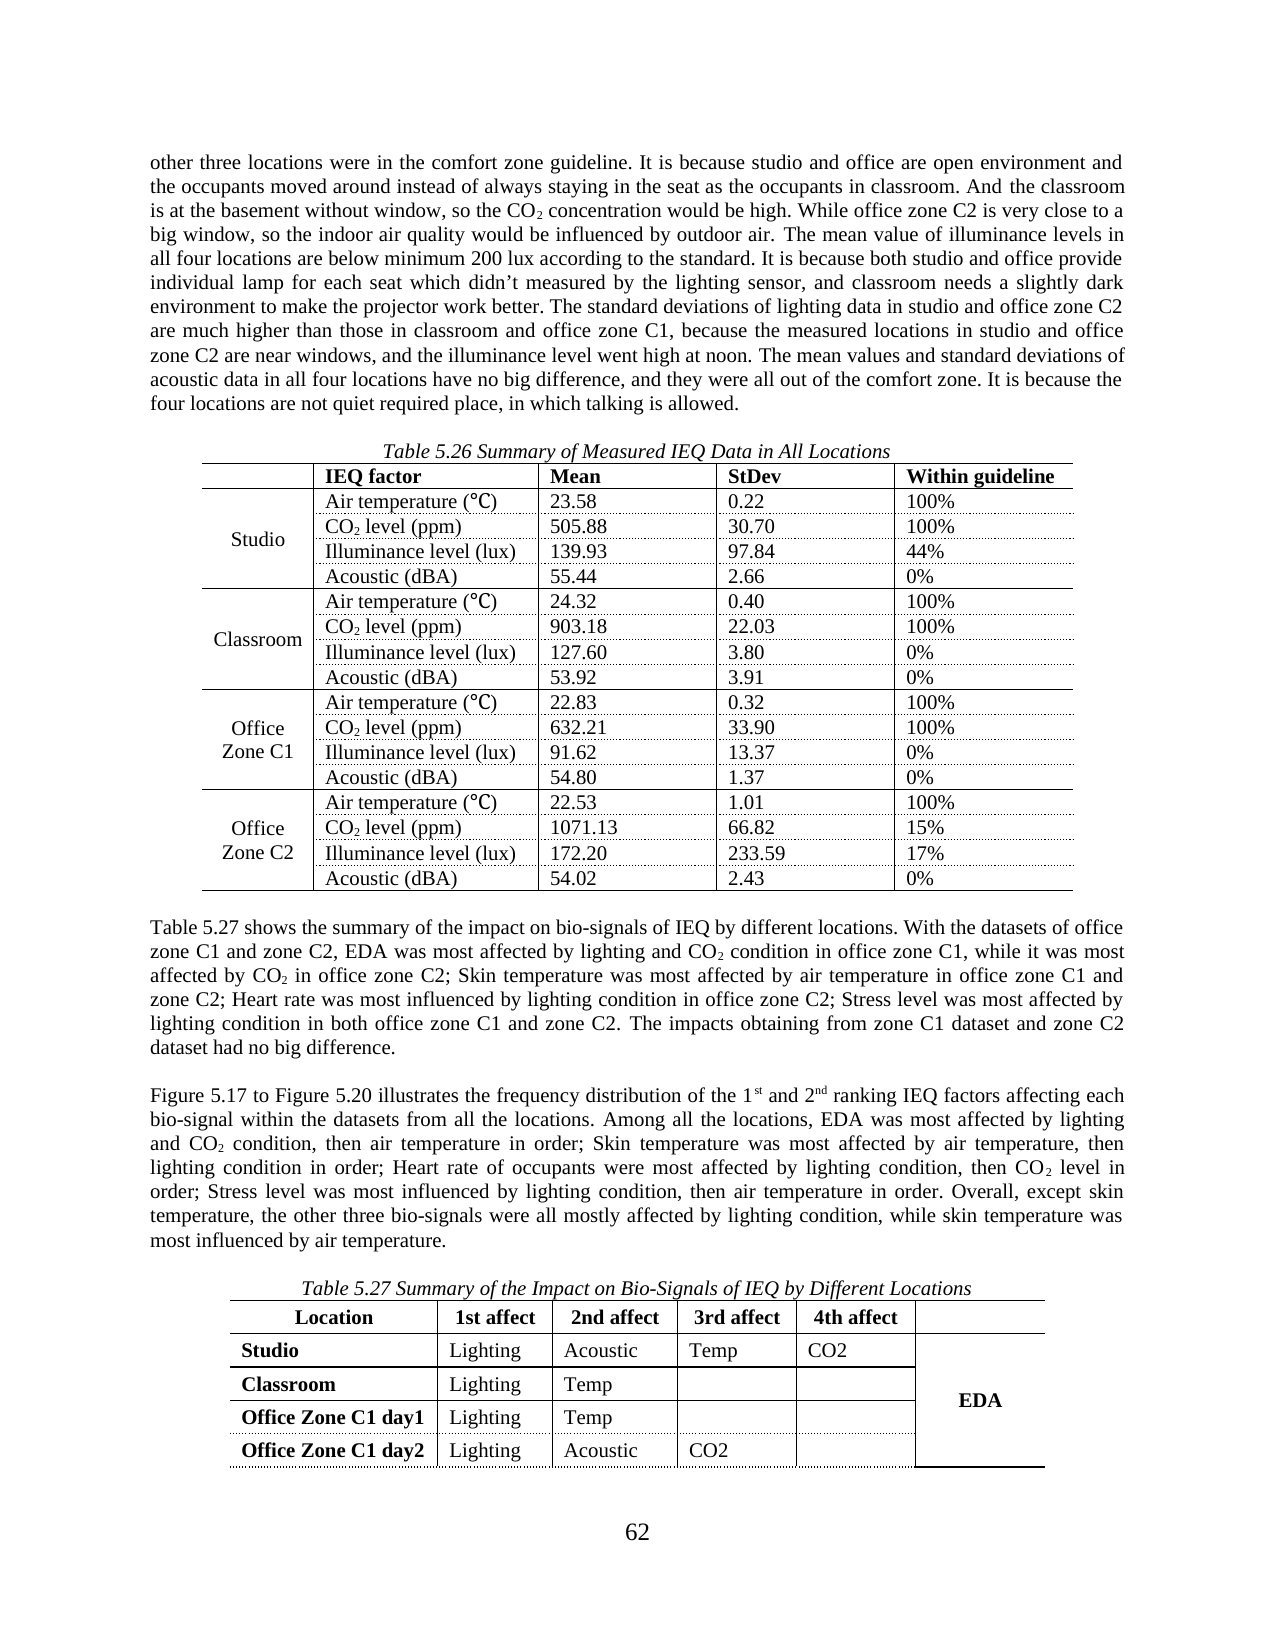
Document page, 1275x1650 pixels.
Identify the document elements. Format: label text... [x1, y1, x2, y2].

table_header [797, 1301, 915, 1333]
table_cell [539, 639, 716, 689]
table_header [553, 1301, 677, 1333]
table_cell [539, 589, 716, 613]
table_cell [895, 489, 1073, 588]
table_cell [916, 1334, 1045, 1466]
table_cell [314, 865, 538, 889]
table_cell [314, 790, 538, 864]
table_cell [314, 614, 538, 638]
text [150, 150, 1125, 415]
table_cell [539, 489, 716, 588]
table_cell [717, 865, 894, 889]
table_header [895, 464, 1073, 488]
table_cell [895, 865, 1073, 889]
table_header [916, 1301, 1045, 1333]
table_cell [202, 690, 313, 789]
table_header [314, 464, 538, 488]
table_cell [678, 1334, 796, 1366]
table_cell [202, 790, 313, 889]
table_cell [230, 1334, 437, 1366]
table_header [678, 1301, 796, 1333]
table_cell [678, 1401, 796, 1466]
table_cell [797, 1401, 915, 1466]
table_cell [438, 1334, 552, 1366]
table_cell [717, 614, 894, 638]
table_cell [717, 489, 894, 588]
text Figure 5.17 to Figure 5.20 illustrates the frequency distribution of the 1st and 2nd ranking IEQ factors affecting each bio-signal within the datasets from all the locations. Among all the locations, EDA was most affected by lighting and CO2 condition, then air temperature in order; Skin temperature was most affected by air temperature, then lighting condition in order; Heart rate of occupants were most affected by lighting condition, then CO2 level in order; Stress level was most influenced by lighting condition, then air temperature in order. Overall, except skin temperature, the other three bio-signals were all mostly affected by lighting condition, while skin temperature was most influenced by air temperature. [150, 1083, 1125, 1252]
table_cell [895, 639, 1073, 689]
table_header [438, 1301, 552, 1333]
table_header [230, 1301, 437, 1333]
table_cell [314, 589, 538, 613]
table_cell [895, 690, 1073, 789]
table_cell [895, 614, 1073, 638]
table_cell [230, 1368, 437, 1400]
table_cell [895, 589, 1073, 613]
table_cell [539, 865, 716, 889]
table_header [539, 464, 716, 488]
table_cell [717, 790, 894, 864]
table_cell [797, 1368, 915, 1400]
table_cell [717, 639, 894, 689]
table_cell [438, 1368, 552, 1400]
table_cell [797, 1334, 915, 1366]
text Table 5.27 shows the summary of the impact on bio-signals of IEQ by different locations. With the datasets of office zone C1 and zone C2, EDA was most affected by lighting and CO2 condition in office zone C1, while it was most affected by CO2 in office zone C2; Skin temperature was most affected by air temperature in office zone C1 and zone C2; Heart rate was most influenced by lighting condition in office zone C2; Stress level was most affected by lighting condition in both office zone C1 and zone C2. The impacts obtaining from zone C1 dataset and zone C2 dataset had no big difference. [150, 915, 1125, 1059]
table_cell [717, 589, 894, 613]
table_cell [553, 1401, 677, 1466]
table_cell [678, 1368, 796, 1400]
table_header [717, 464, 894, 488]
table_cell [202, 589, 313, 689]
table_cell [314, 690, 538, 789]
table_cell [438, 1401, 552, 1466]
text Table 5.27 Summary of the Impact on Bio-Signals of IEQ by Different Locations [150, 1276, 1125, 1300]
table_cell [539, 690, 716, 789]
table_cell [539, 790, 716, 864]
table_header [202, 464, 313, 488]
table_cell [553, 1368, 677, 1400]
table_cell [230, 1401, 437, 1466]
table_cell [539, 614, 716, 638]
text Table 5.26 Summary of Measured IEQ Data in All Locations [150, 439, 1125, 463]
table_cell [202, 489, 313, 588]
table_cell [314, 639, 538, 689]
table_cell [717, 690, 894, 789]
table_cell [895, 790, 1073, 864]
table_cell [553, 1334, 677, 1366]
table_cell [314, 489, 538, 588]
